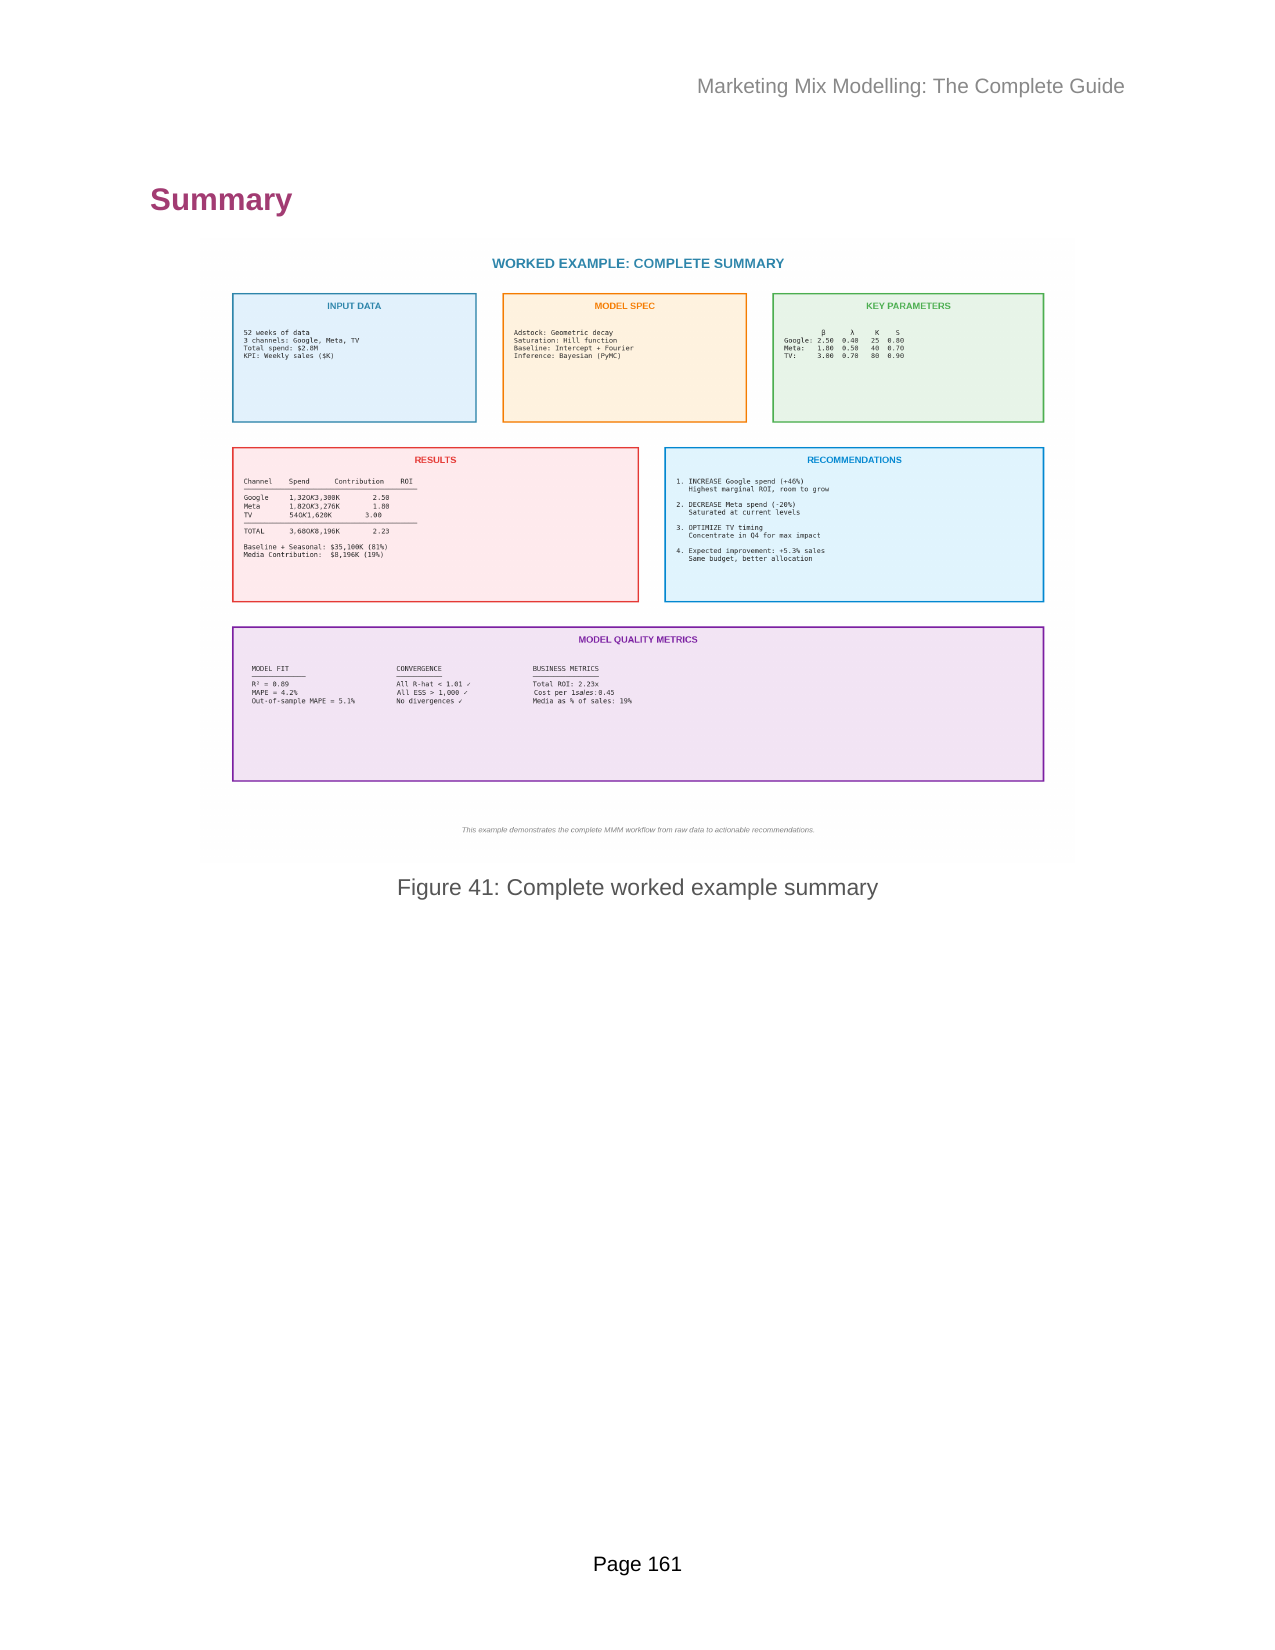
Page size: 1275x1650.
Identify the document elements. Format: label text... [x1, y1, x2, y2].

text Figure 41: Complete worked example summary [150, 873, 1125, 900]
subtitle Summary [150, 181, 1125, 217]
picture [200, 238, 1075, 863]
